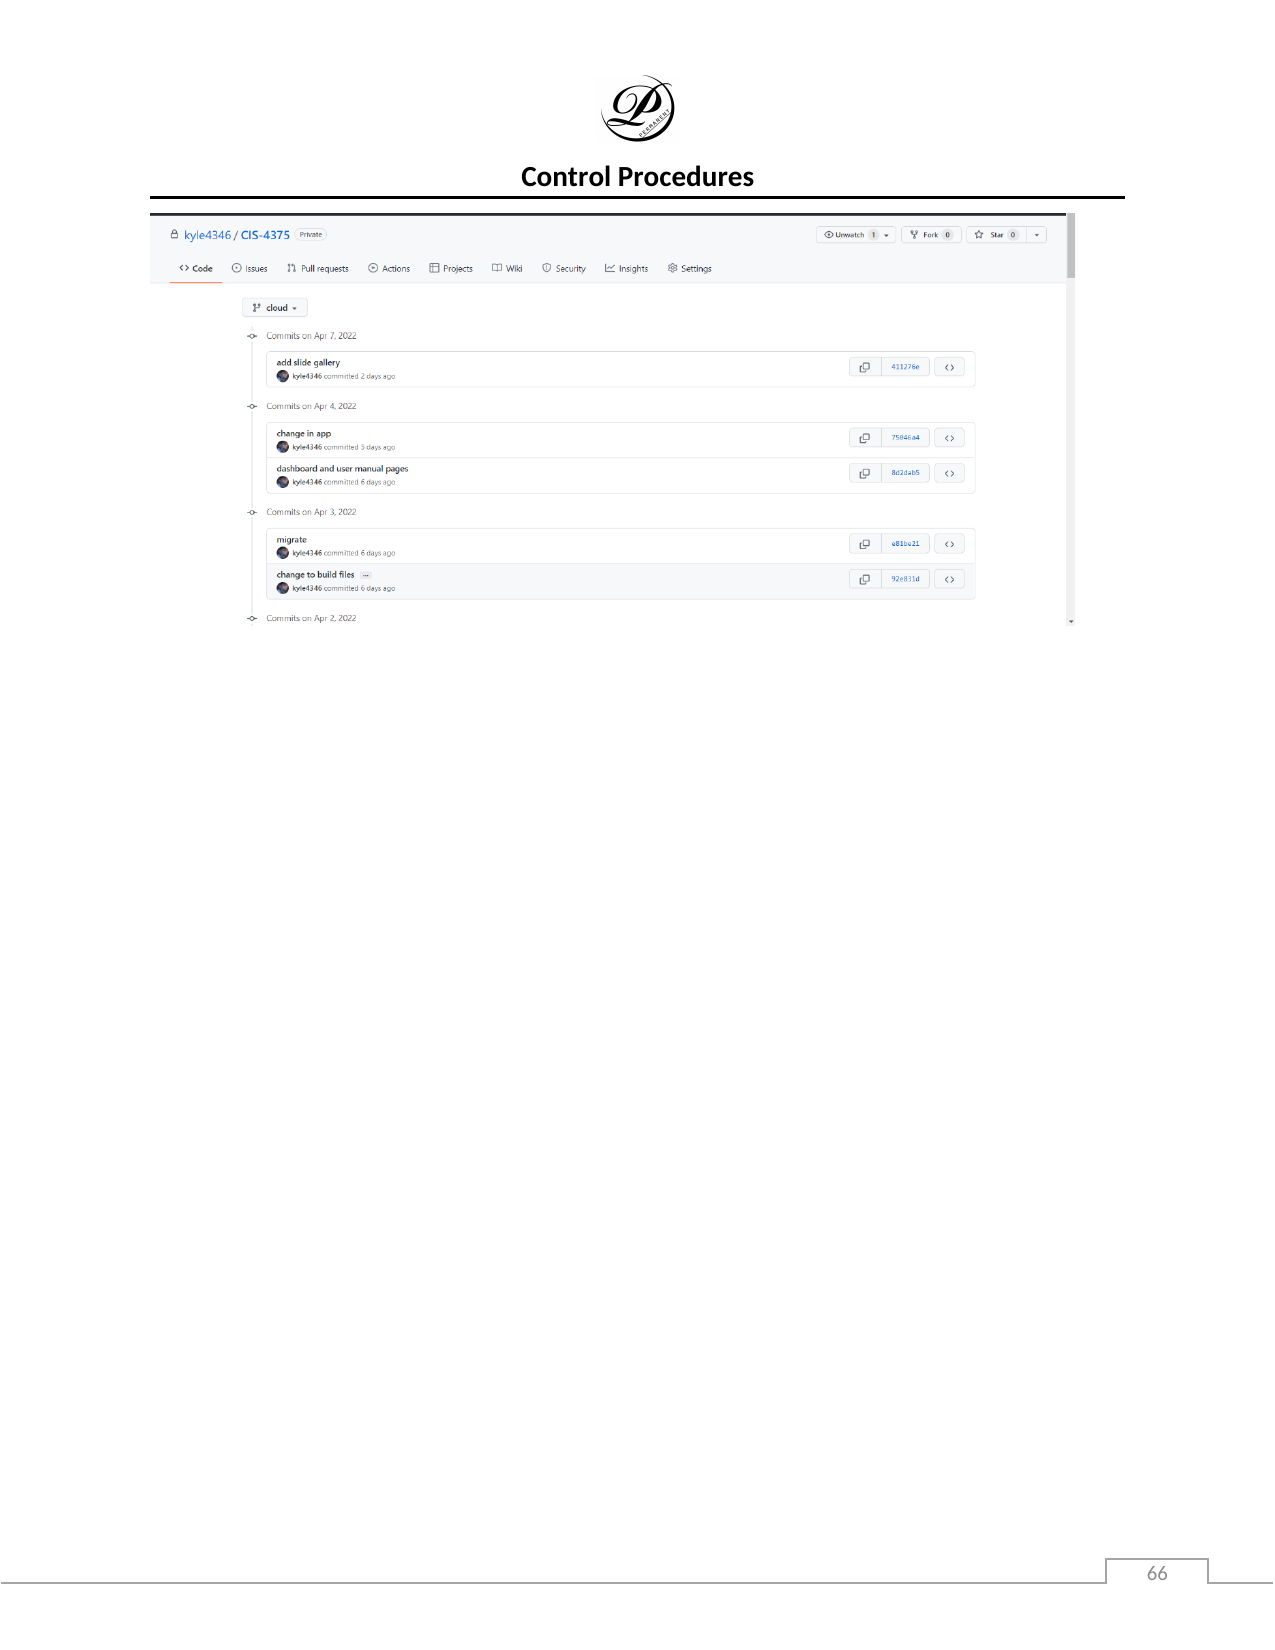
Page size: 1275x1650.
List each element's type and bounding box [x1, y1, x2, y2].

picture [150, 213, 1076, 626]
picture [593, 75, 682, 143]
